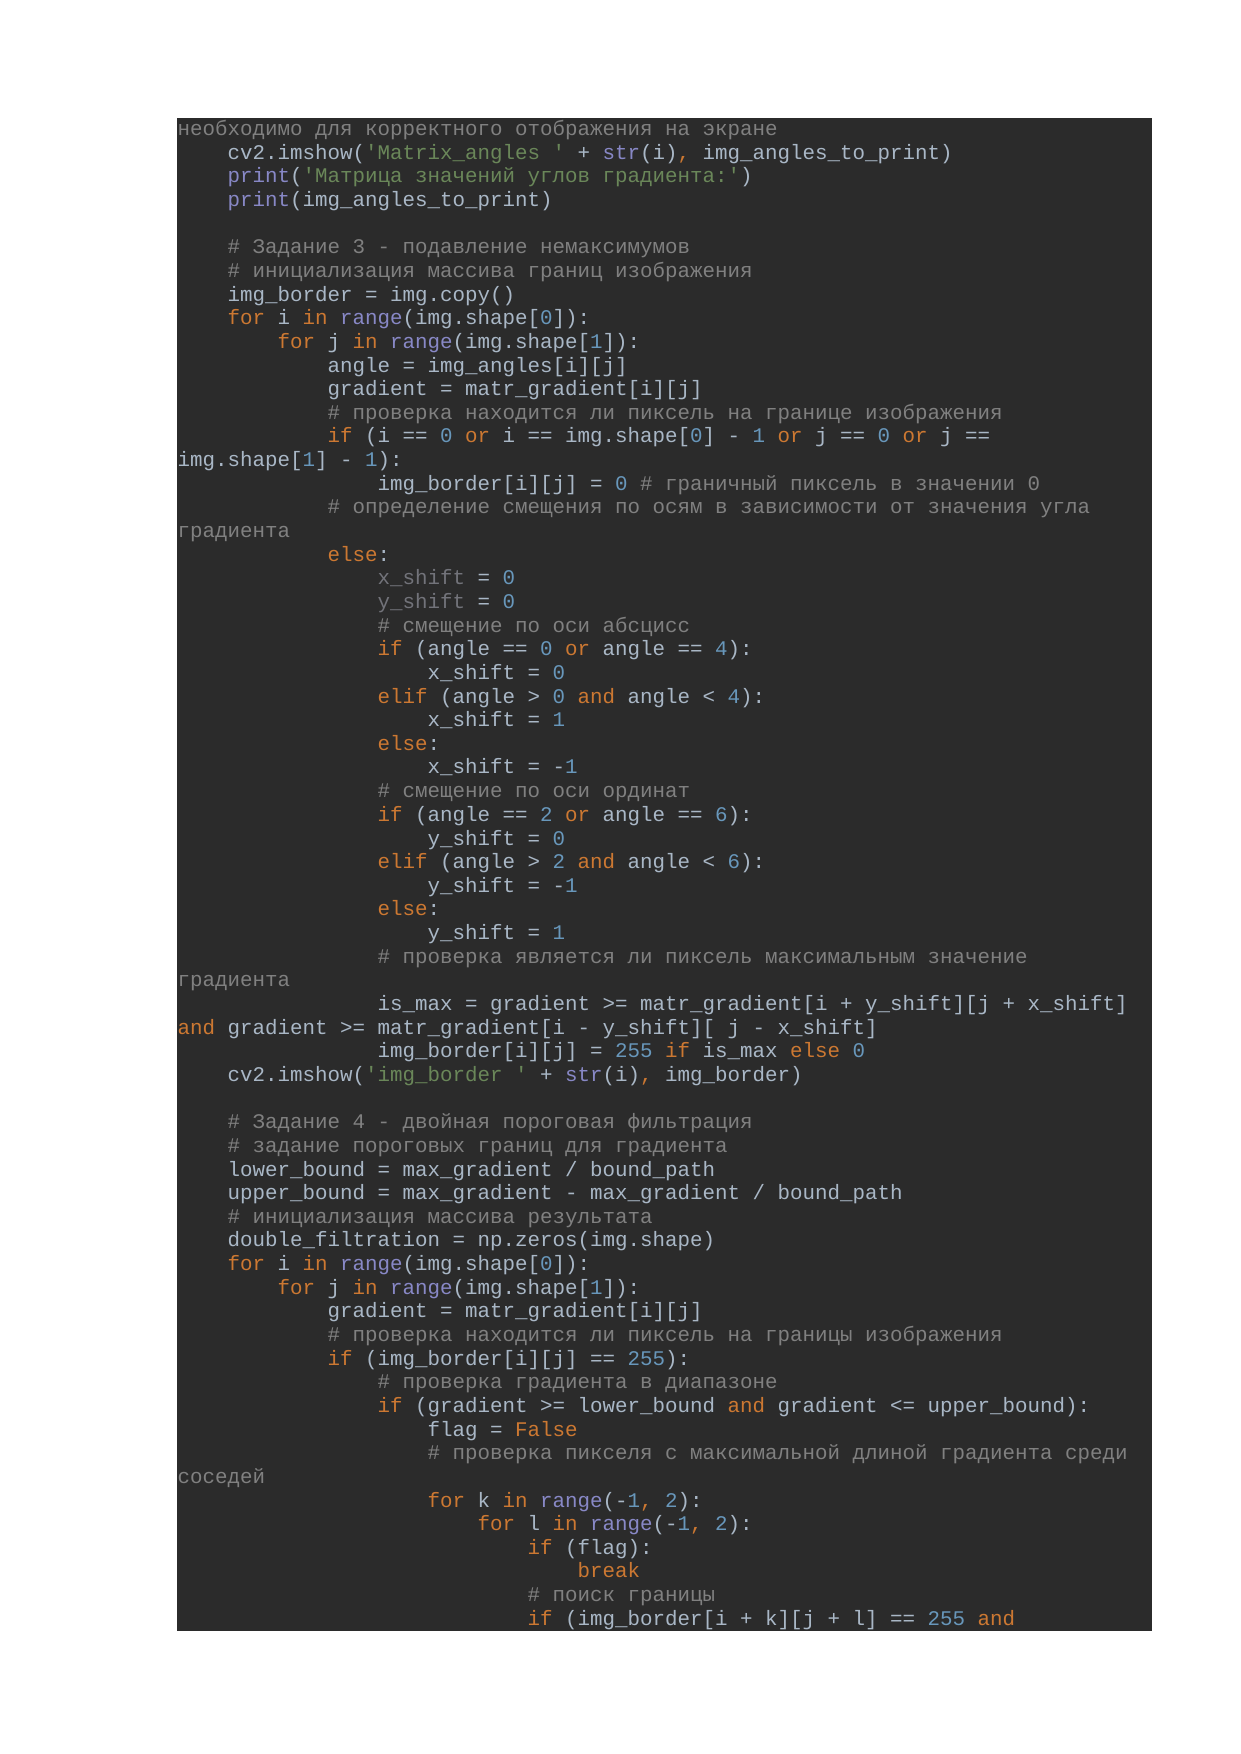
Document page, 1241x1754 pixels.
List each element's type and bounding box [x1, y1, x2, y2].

text [177, 118, 1152, 1631]
